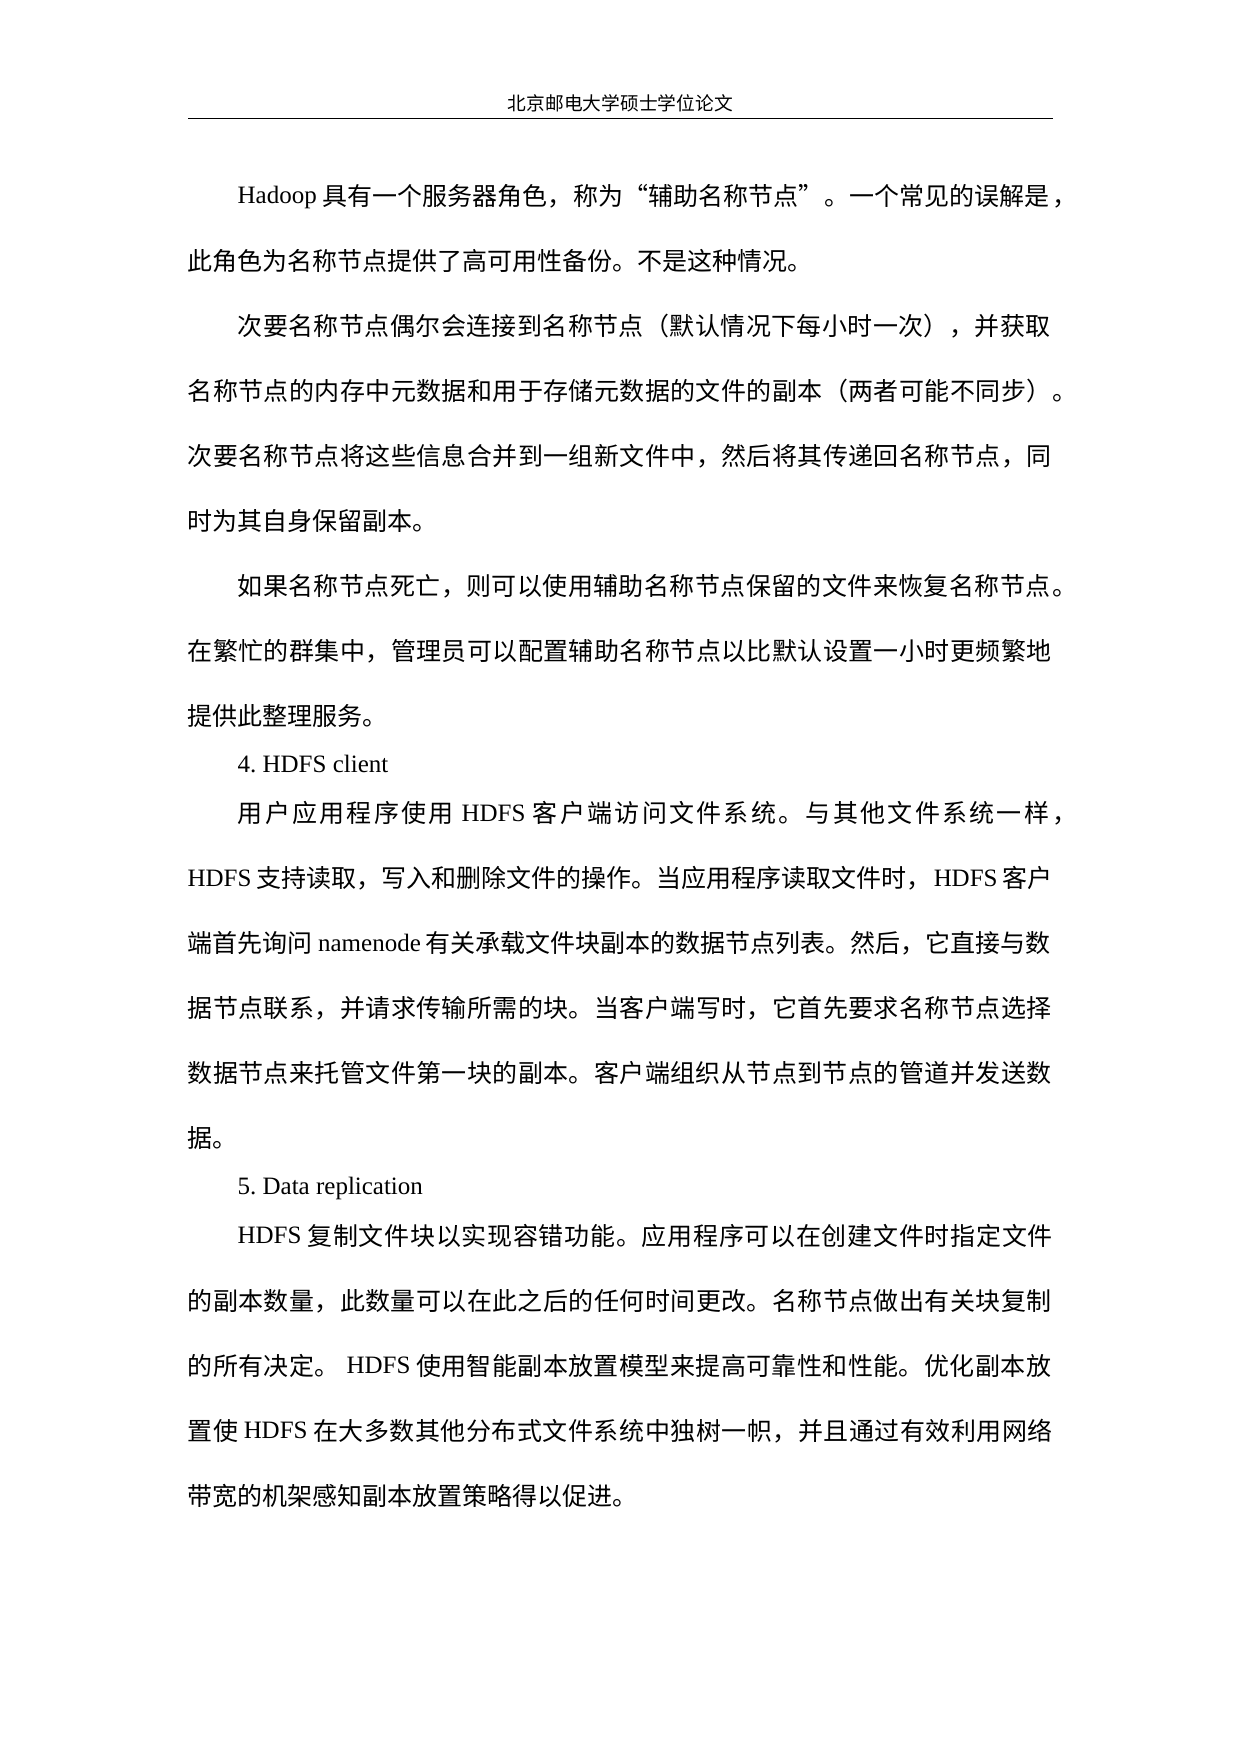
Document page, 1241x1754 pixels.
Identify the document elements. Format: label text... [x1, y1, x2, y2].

text HDFS复制文件块以实现容错功能。应用程序可以在创建文件时指定文件的副本数量，此数量可以在此之后的任何时间更改。名称节点做出有关块复制的所有决定。 HDFS使用智能副本放置模型来提高可靠性和性能。优化副本放置使HDFS在大多数其他分布式文件系统中独树一帜，并且通过有效利用网络带宽的机架感知副本放置策略得以促进。 [187, 1202, 1053, 1527]
text 5. Data replication [187, 1169, 1053, 1202]
text 用户应用程序使用HDFS客户端访问文件系统。与其他文件系统一样，HDFS支持读取，写入和删除文件的操作。当应用程序读取文件时，HDFS客户端首先询问namenode有关承载文件块副本的数据节点列表。然后，它直接与数据节点联系，并请求传输所需的块。当客户端写时，它首先要求名称节点选择数据节点来托管文件第一块的副本。客户端组织从节点到节点的管道并发送数据。 [187, 779, 1053, 1169]
text 4. HDFS client [187, 747, 1053, 779]
text Hadoop具有一个服务器角色，称为“辅助名称节点”。一个常见的误解是，此角色为名称节点提供了高可用性备份。不是这种情况。 [187, 162, 1053, 292]
text 如果名称节点死亡，则可以使用辅助名称节点保留的文件来恢复名称节点。在繁忙的群集中，管理员可以配置辅助名称节点以比默认设置一小时更频繁地提供此整理服务。 [187, 552, 1053, 747]
text 次要名称节点偶尔会连接到名称节点（默认情况下每小时一次），并获取名称节点的内存中元数据和用于存储元数据的文件的副本（两者可能不同步）。次要名称节点将这些信息合并到一组新文件中，然后将其传递回名称节点，同时为其自身保留副本。 [187, 292, 1053, 552]
